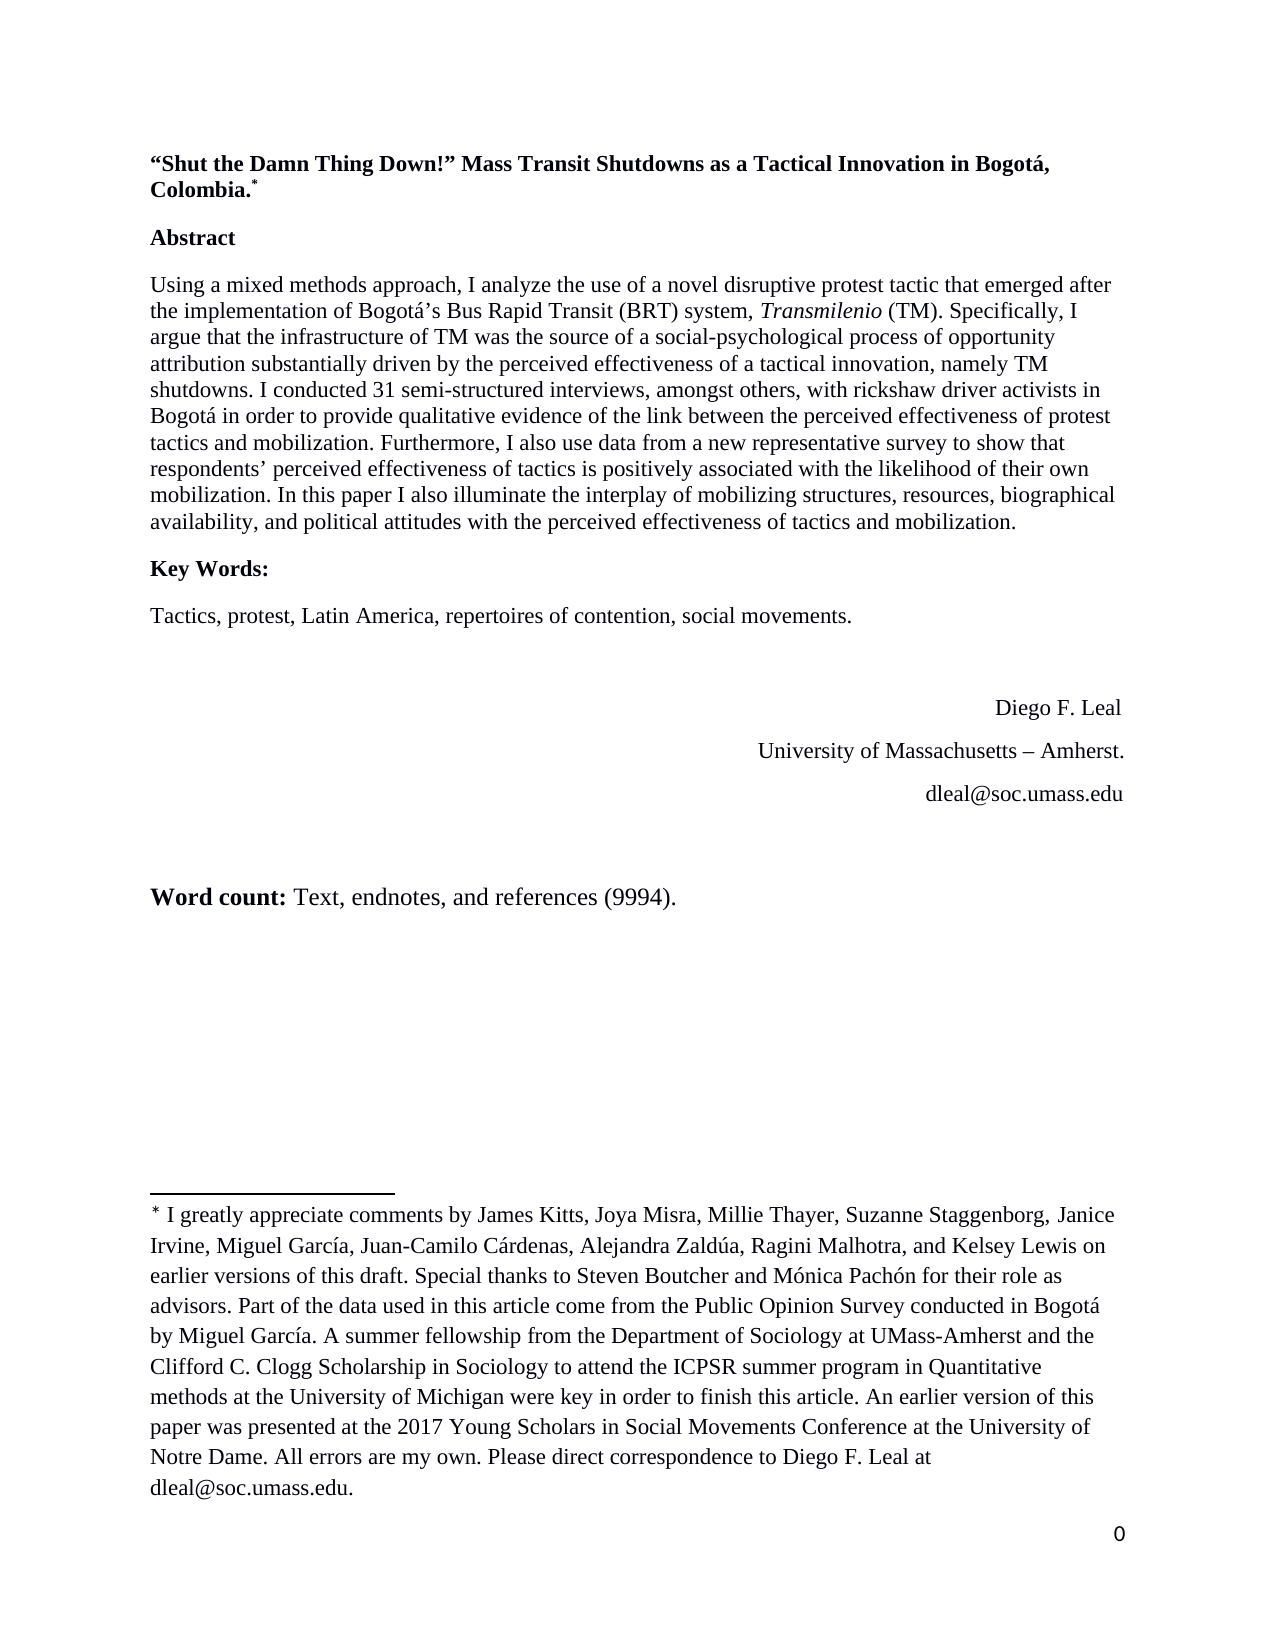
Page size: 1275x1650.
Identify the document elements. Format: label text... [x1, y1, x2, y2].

text Key Words: [150, 555, 1125, 581]
text “Shut the Damn Thing Down!” Mass Transit Shutdowns as a Tactical Innovation in Bogotá, Colombia. [150, 150, 1125, 203]
text dleal@soc.umass.edu [150, 780, 1125, 835]
text Tactics, protest, Latin America, repertoires of contention, social movements. [150, 602, 1125, 629]
text Abstract [150, 223, 1125, 250]
text Using a mixed methods approach, I analyze the use of a novel disruptive protest tactic that emerged after the implementation of Bogotá’s Bus Rapid Transit (BRT) system, Transmilenio (TM). Specifically, I argue that the infrastructure of TM was the source of a social-psychological process of opportunity attribution substantially driven by the perceived effectiveness of a tactical innovation, namely TM shutdowns. I conducted 31 semi-structured interviews, amongst others, with rickshaw driver activists in Bogotá in order to provide qualitative evidence of the link between the perceived effectiveness of protest tactics and mobilization. Furthermore, I also use data from a new representative survey to show that respondents’ perceived effectiveness of tactics is positively associated with the likelihood of their own mobilization. In this paper I also illuminate the interplay of mobilizing structures, resources, biographical availability, and political attitudes with the perceived effectiveness of tactics and mobilization. [150, 271, 1125, 534]
text Word count: Text, endnotes, and references (9994). [150, 882, 1125, 911]
text University of Massachusetts – Amherst. [150, 737, 1125, 763]
text Diego F. Leal [150, 694, 1125, 721]
